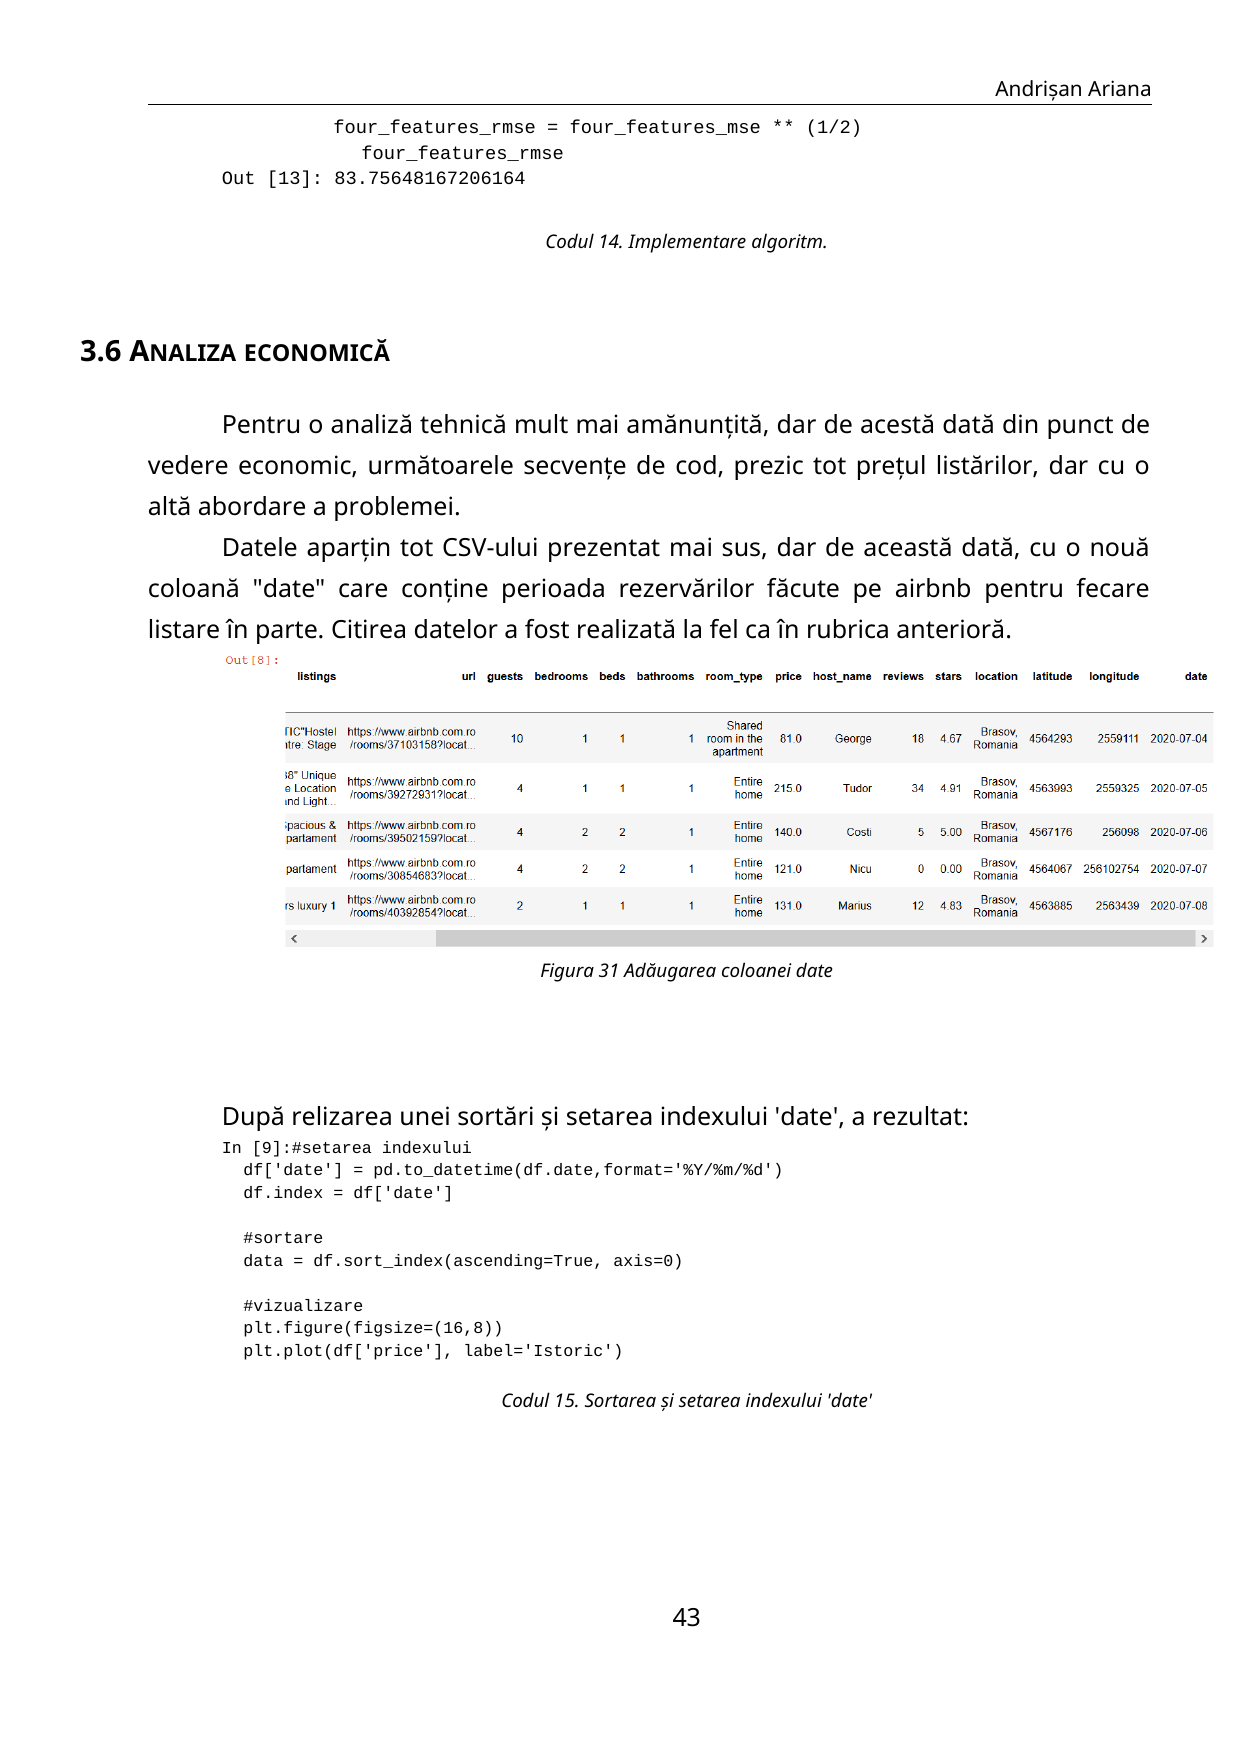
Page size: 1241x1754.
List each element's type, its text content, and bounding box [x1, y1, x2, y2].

text df['date'] = pd.to_datetime(df.date,format='%Y/%m/%d') [148, 1162, 1152, 1181]
text four_features_rmse = four_features_mse ** (1/2) [148, 118, 1152, 139]
text Figura 31 Adăugarea coloanei date [148, 958, 1152, 983]
text plt.figure(figsize=(16,8)) [148, 1320, 1152, 1339]
text Datele aparțin tot CSV-ului prezentat mai sus, dar de această dată, cu o nouă coloană "date" care conține perioada rezervărilor făcute pe airbnb pentru fecare listare în parte. Citirea datelor a fost realizată la fel ca în rubrica anterioră. [148, 530, 1152, 645]
text data = df.sort_index(ascending=True, axis=0) [148, 1252, 1152, 1271]
text După relizarea unei sortări și setarea indexului 'date', a rezultat: [148, 1098, 1152, 1132]
text Pentru o analiză tehnică mult mai amănunțită, dar de acestă dată din punct de vedere economic, următoarele secvențe de cod, prezic tot prețul listărilor, dar cu o altă abordare a problemei. [148, 407, 1152, 523]
text #vizualizare [148, 1297, 1152, 1316]
text Out [13]: 83.75648167206164 [148, 169, 1152, 190]
text four_features_rmse [148, 143, 1152, 165]
text #sortare [148, 1229, 1152, 1248]
text Codul 14. Implementare algoritm. [148, 228, 1152, 254]
picture [221, 652, 1226, 953]
text Codul 15. Sortarea și setarea indexului 'date' [148, 1388, 1152, 1413]
text df.index = df['date'] [148, 1184, 1152, 1203]
text In [9]:#setarea indexului [148, 1139, 1152, 1158]
text plt.plot(df['price'], label='Istoric') [148, 1343, 1152, 1361]
subtitle 3.6 Analiza economică [80, 330, 1152, 370]
